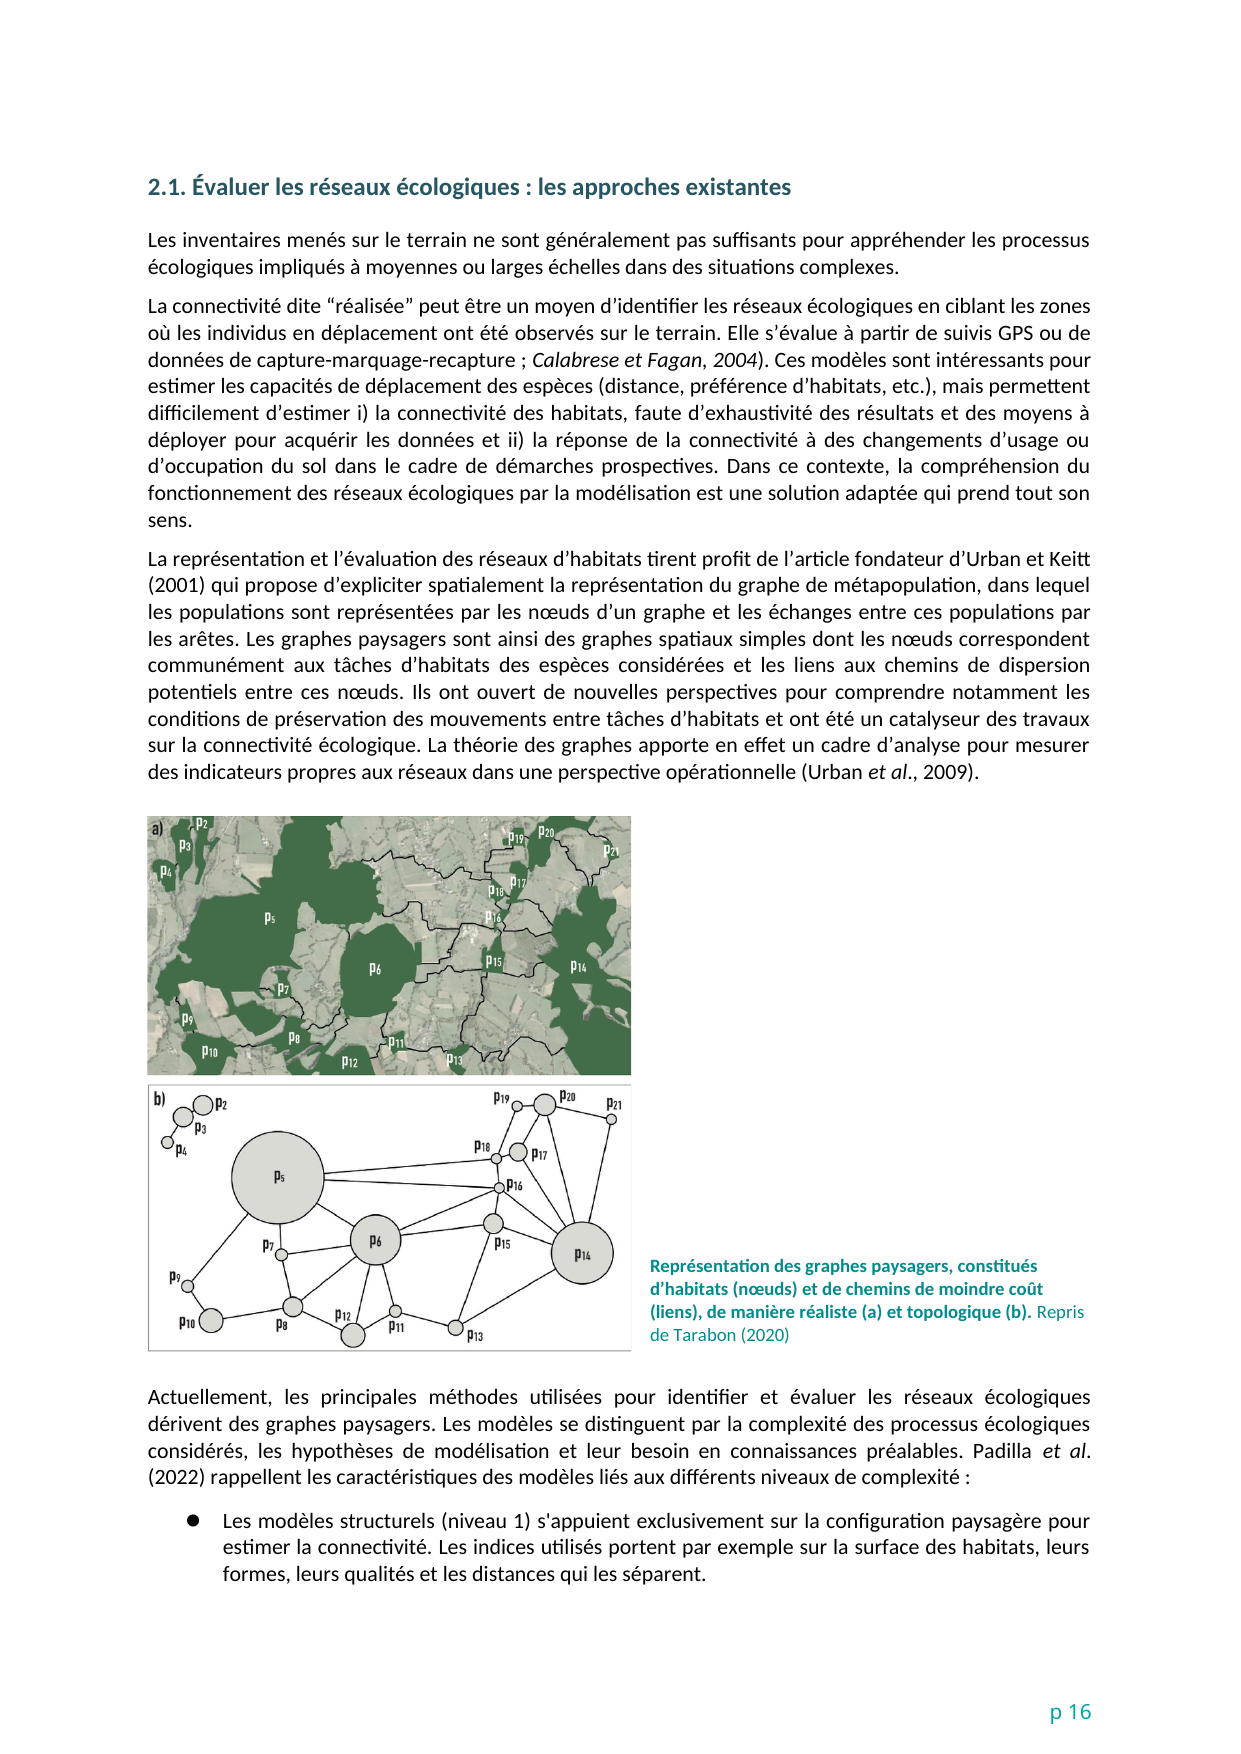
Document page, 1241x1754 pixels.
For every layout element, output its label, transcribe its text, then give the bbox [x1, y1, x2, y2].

text La représentation et l’évaluation des réseaux d’habitats tirent profit de l’article fondateur d’Urban et Keitt (2001) qui propose d’expliciter spatialement la représentation du graphe de métapopulation, dans lequel les populations sont représentées par les nœuds d’un graphe et les échanges entre ces populations par les arêtes. Les graphes paysagers sont ainsi des graphes spatiaux simples dont les nœuds correspondent communément aux tâches d’habitats des espèces considérées et les liens aux chemins de dispersion potentiels entre ces nœuds. Ils ont ouvert de nouvelles perspectives pour comprendre notamment les conditions de préservation des mouvements entre tâches d’habitats et ont été un catalyseur des travaux sur la connectivité écologique. La théorie des graphes apporte en effet un cadre d’analyse pour mesurer des indicateurs propres aux réseaux dans une perspective opérationnelle (Urban et al., 2009). [148, 545, 1091, 785]
text Représentation des graphes paysagers, constitués d’habitats (nœuds) et de chemins de moindre coût (liens), de manière réaliste (a) et topologique (b). Repris de Tarabon (2020) [632, 1254, 1091, 1346]
picture [147, 816, 632, 1352]
list Les modèles structurels (niveau 1) s'appuient exclusivement sur la configuration paysagère pour estimer la connectivité. Les indices utilisés portent par exemple sur la surface des habitats, leurs formes, leurs qualités et les distances qui les séparent. [185, 1507, 1091, 1587]
text Actuellement, les principales méthodes utilisées pour identifier et évaluer les réseaux écologiques dérivent des graphes paysagers. Les modèles se distinguent par la complexité des processus écologiques considérés, les hypothèses de modélisation et leur besoin en connaissances préalables. Padilla et al. (2022) rappellent les caractéristiques des modèles liés aux différents niveaux de complexité : [148, 1383, 1091, 1490]
subtitle 2.1. Évaluer les réseaux écologiques : les approches existantes [148, 173, 1091, 202]
text La connectivité dite “réalisée” peut être un moyen d’identifier les réseaux écologiques en ciblant les zones où les individus en déplacement ont été observés sur le terrain. Elle s’évalue à partir de suivis GPS ou de données de capture-marquage-recapture ; Calabrese et Fagan, 2004). Ces modèles sont intéressants pour estimer les capacités de déplacement des espèces (distance, préférence d’habitats, etc.), mais permettent difficilement d’estimer i) la connectivité des habitats, faute d’exhaustivité des résultats et des moyens à déployer pour acquérir les données et ii) la réponse de la connectivité à des changements d’usage ou d’occupation du sol dans le cadre de démarches prospectives. Dans ce contexte, la compréhension du fonctionnement des réseaux écologiques par la modélisation est une solution adaptée qui prend tout son sens. [148, 292, 1091, 532]
text Les inventaires menés sur le terrain ne sont généralement pas suffisants pour appréhender les processus écologiques impliqués à moyennes ou larges échelles dans des situations complexes. [148, 227, 1091, 280]
